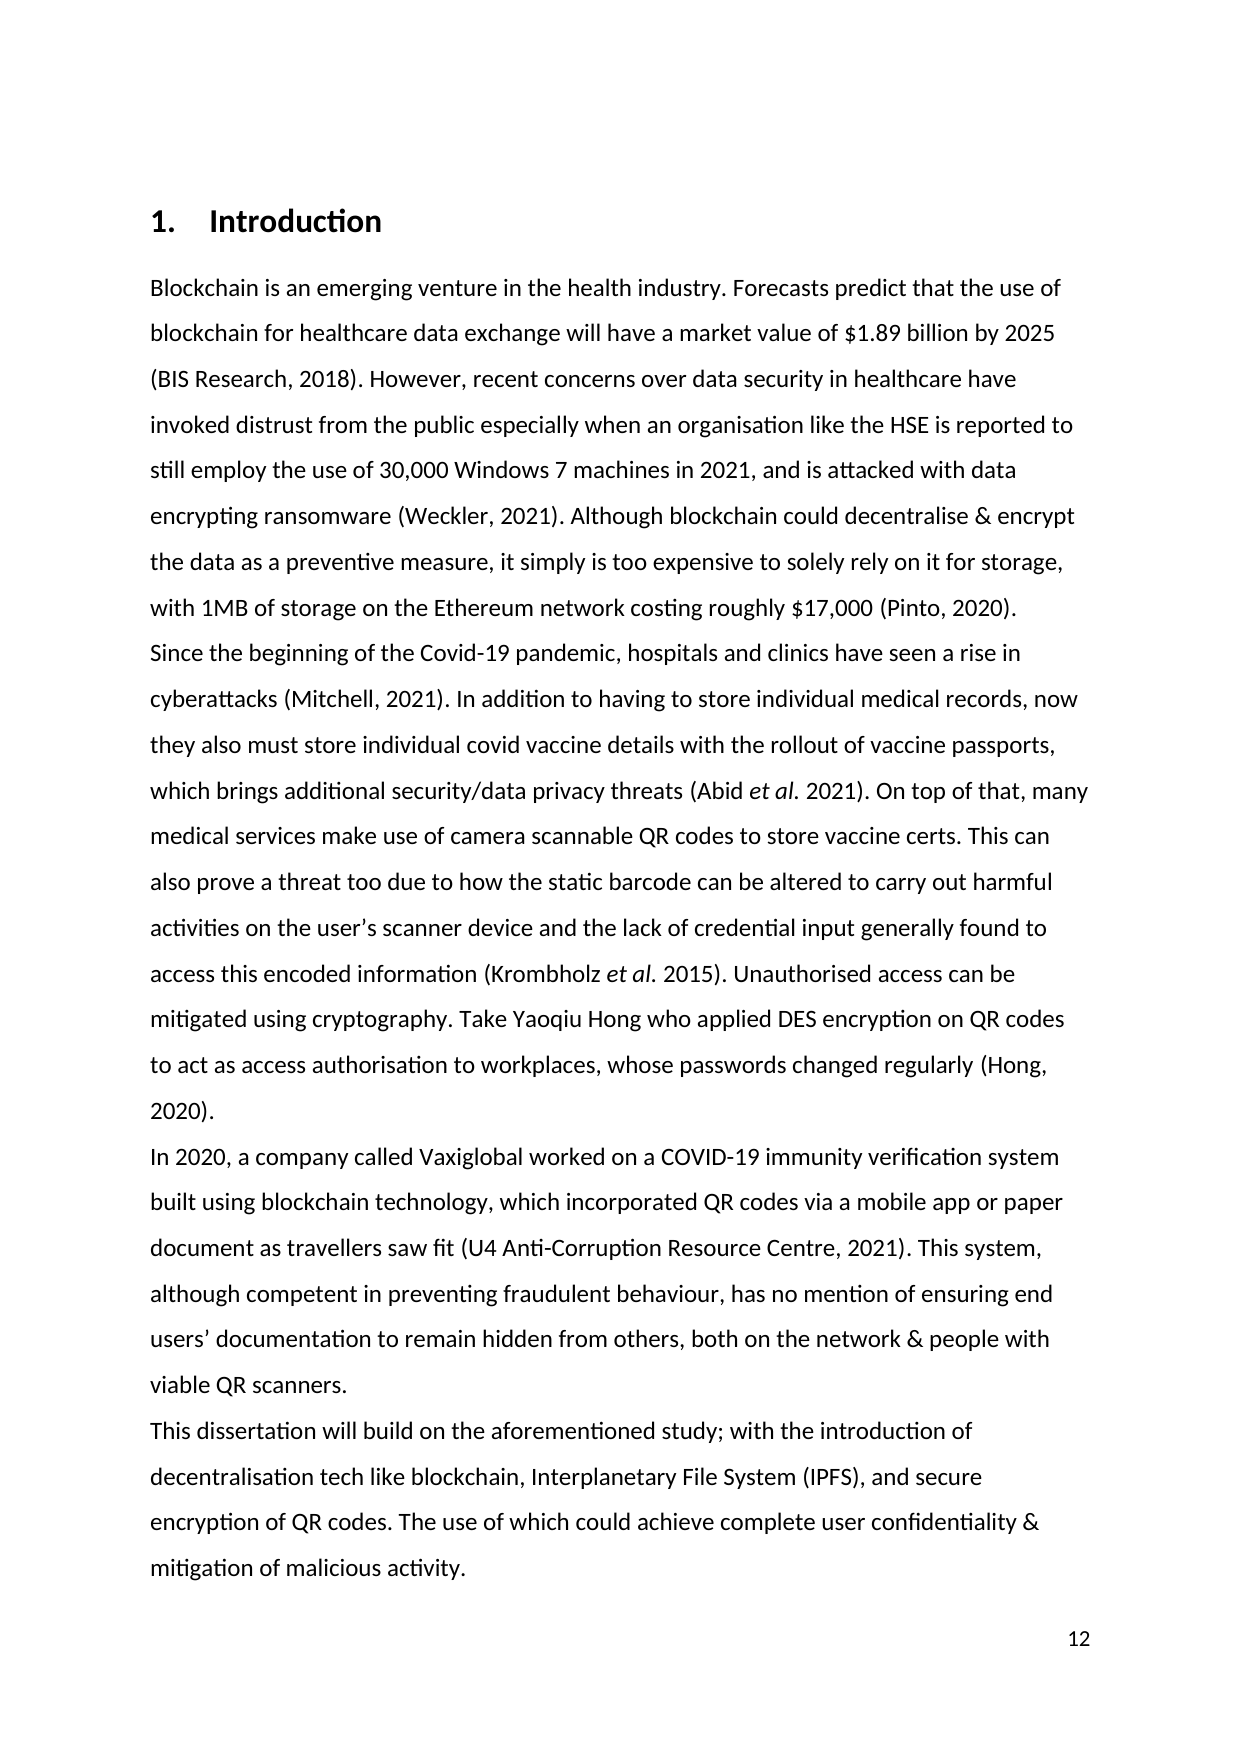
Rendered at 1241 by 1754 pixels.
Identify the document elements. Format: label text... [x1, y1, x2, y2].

text Since the beginning of the Covid-19 pandemic, hospitals and clinics have seen a rise in cyberattacks (Mitchell, 2021). In addition to having to store individual medical records, now they also must store individual covid vaccine details with the rollout of vaccine passports, which brings additional security/data privacy threats (Abid et al. 2021). On top of that, many medical services make use of camera scannable QR codes to store vaccine certs. This can also prove a threat too due to how the static barcode can be altered to carry out harmful activities on the user’s scanner device and the lack of credential input generally found to access this encoded information (Krombholz et al. 2015). Unauthorised access can be mitigated using cryptography. Take Yaoqiu Hong who applied DES encryption on QR codes to act as access authorisation to workplaces, whose passwords changed regularly (Hong, 2020). [150, 638, 1090, 1125]
text Blockchain is an emerging venture in the health industry. Forecasts predict that the use of blockchain for healthcare data exchange will have a market value of $1.89 billion by 2025 (BIS Research, 2018). However, recent concerns over data security in healthcare have invoked distrust from the public especially when an organisation like the HSE is reported to still employ the use of 30,000 Windows 7 machines in 2021, and is attacked with data encrypting ransomware (Weckler, 2021). Although blockchain could decentralise & encrypt the data as a preventive measure, it simply is too expensive to solely rely on it for storage, with 1MB of storage on the Ethereum network costing roughly $17,000 (Pinto, 2020). [150, 272, 1090, 622]
subtitle Introduction [150, 200, 1090, 241]
text This dissertation will build on the aforementioned study; with the introduction of decentralisation tech like blockchain, Interplanetary File System (IPFS), and secure encryption of QR codes. The use of which could achieve complete user confidentiality & mitigation of malicious activity. [150, 1415, 1090, 1583]
text In 2020, a company called Vaxiglobal worked on a COVID-19 immunity verification system built using blockchain technology, which incorporated QR codes via a mobile app or paper document as travellers saw fit (U4 Anti-Corruption Resource Centre, 2021). This system, although competent in preventing fraudulent behaviour, has no mention of ensuring end users’ documentation to remain hidden from others, both on the network & people with viable QR scanners. [150, 1141, 1090, 1400]
